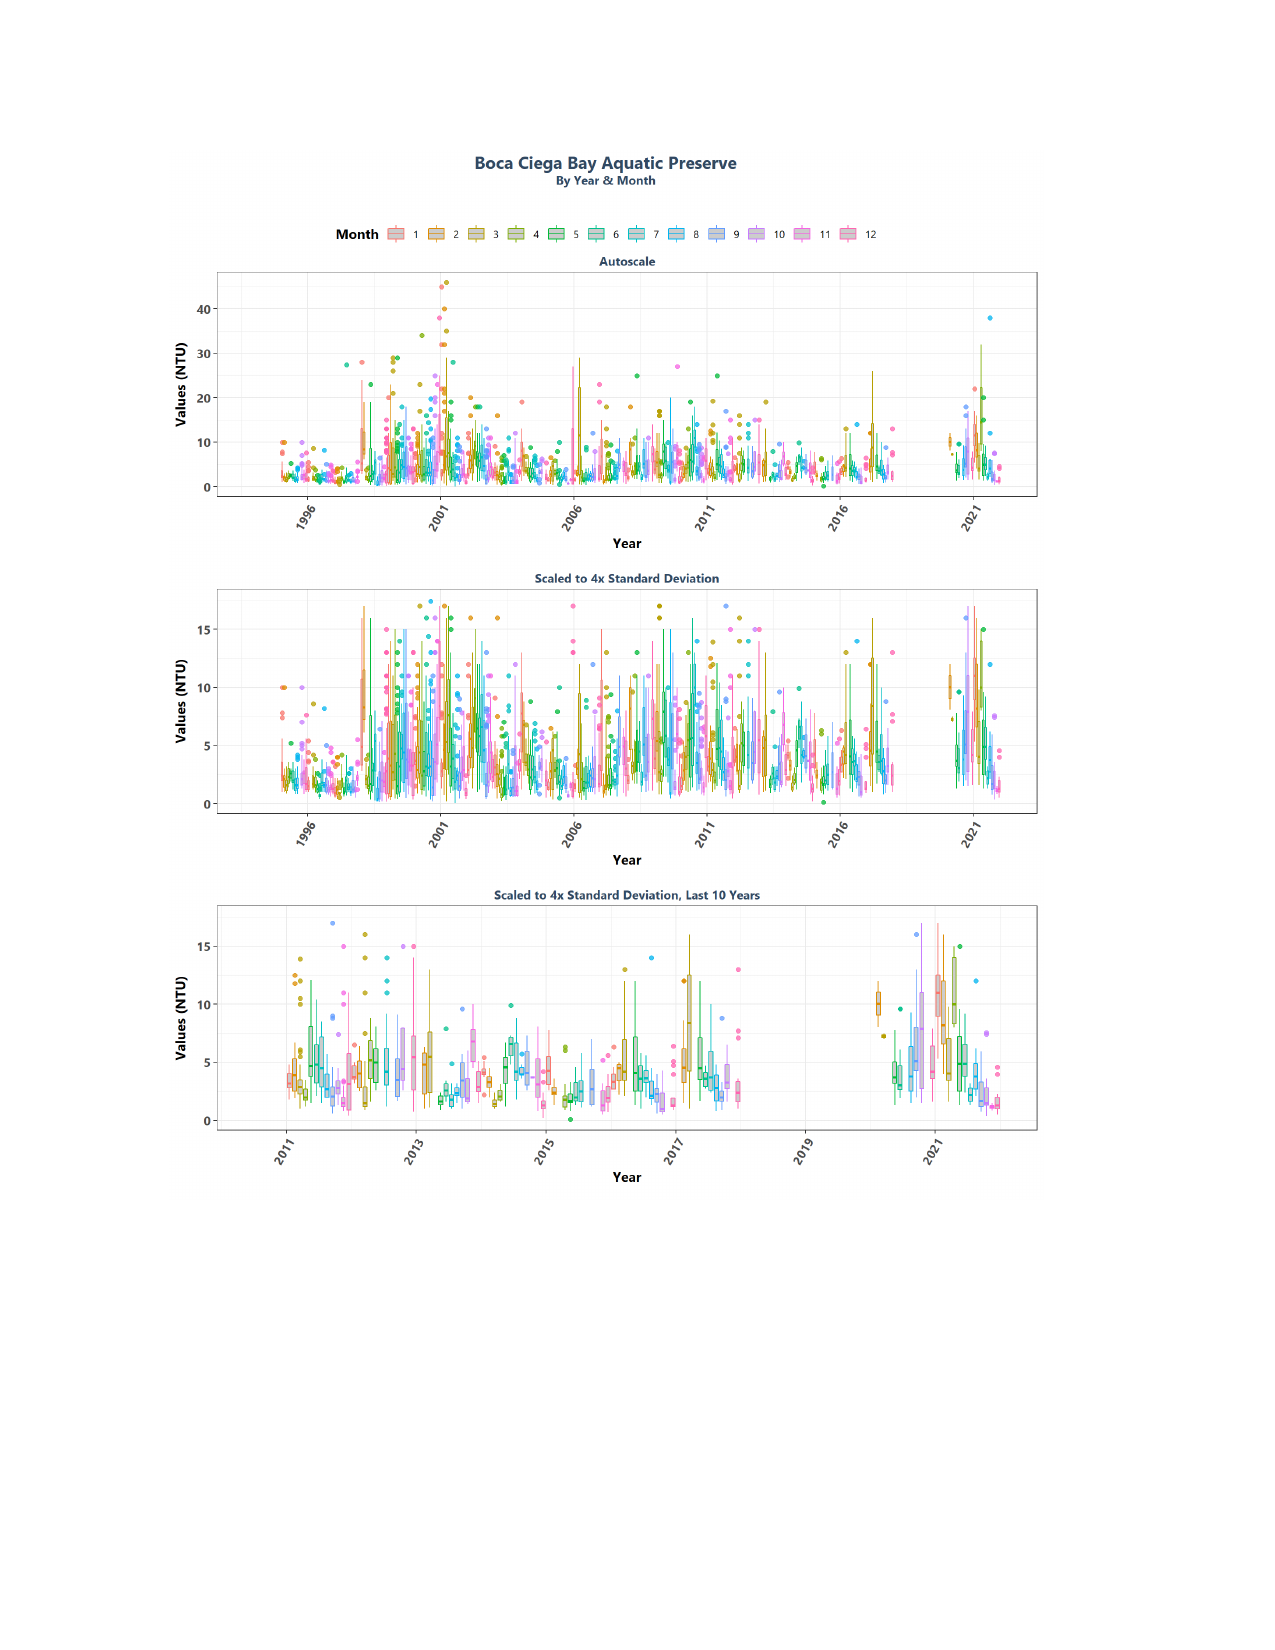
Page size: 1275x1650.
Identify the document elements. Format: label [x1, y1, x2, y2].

picture [168, 150, 1044, 1200]
